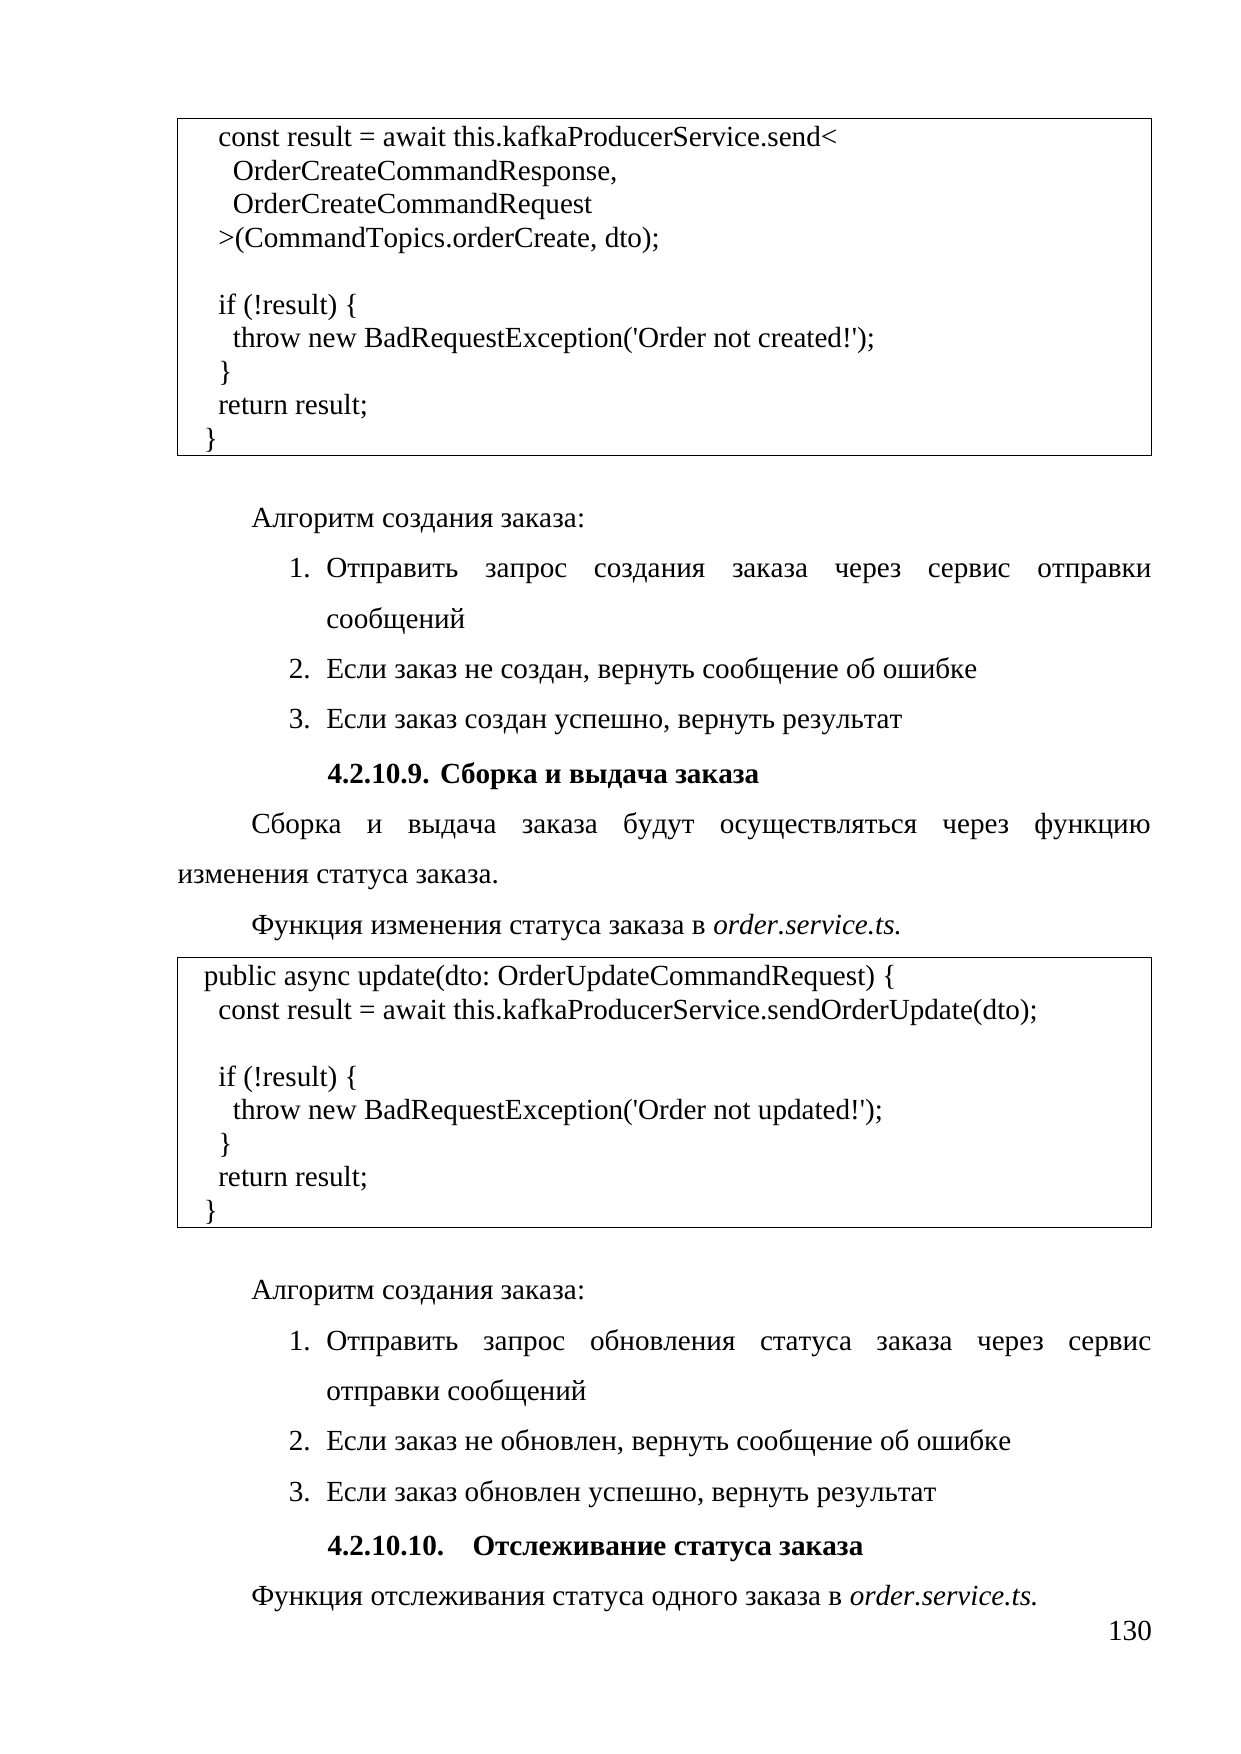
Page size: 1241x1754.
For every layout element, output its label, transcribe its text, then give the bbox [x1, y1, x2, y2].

list Если заказ обновлен успешно, вернуть результат [288, 1474, 1152, 1507]
table_header public async update(dto: OrderUpdateCommandRequest) { const result = await this.kafkaProducerService.sendOrderUpdate(dto); if (!result) { throw new BadRequestException('Order not updated!'); } return result; } [178, 958, 1151, 1227]
text Функция изменения статуса заказа в order.service.ts. [177, 907, 1152, 941]
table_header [178, 119, 1151, 454]
text Алгоритм создания заказа: [177, 1272, 1152, 1306]
subtitle Сборка и выдача заказа [327, 756, 1152, 789]
subtitle Отслеживание статуса заказа [327, 1528, 1152, 1562]
list Если заказ не обновлен, вернуть сообщение об ошибке [288, 1423, 1152, 1457]
text Функция отслеживания статуса одного заказа в order.service.ts. [177, 1578, 1152, 1612]
list Если заказ не создан, вернуть сообщение об ошибке [288, 651, 1152, 685]
text Алгоритм создания заказа: [177, 500, 1152, 534]
list Отправить запрос обновления статуса заказа через сервис отправки сообщений [288, 1323, 1152, 1407]
list Если заказ создан успешно, вернуть результат [288, 702, 1152, 735]
list Отправить запрос создания заказа через сервис отправки сообщений [288, 551, 1152, 634]
text Сборка и выдача заказа будут осуществляться через функцию изменения статуса заказа. [177, 806, 1152, 890]
